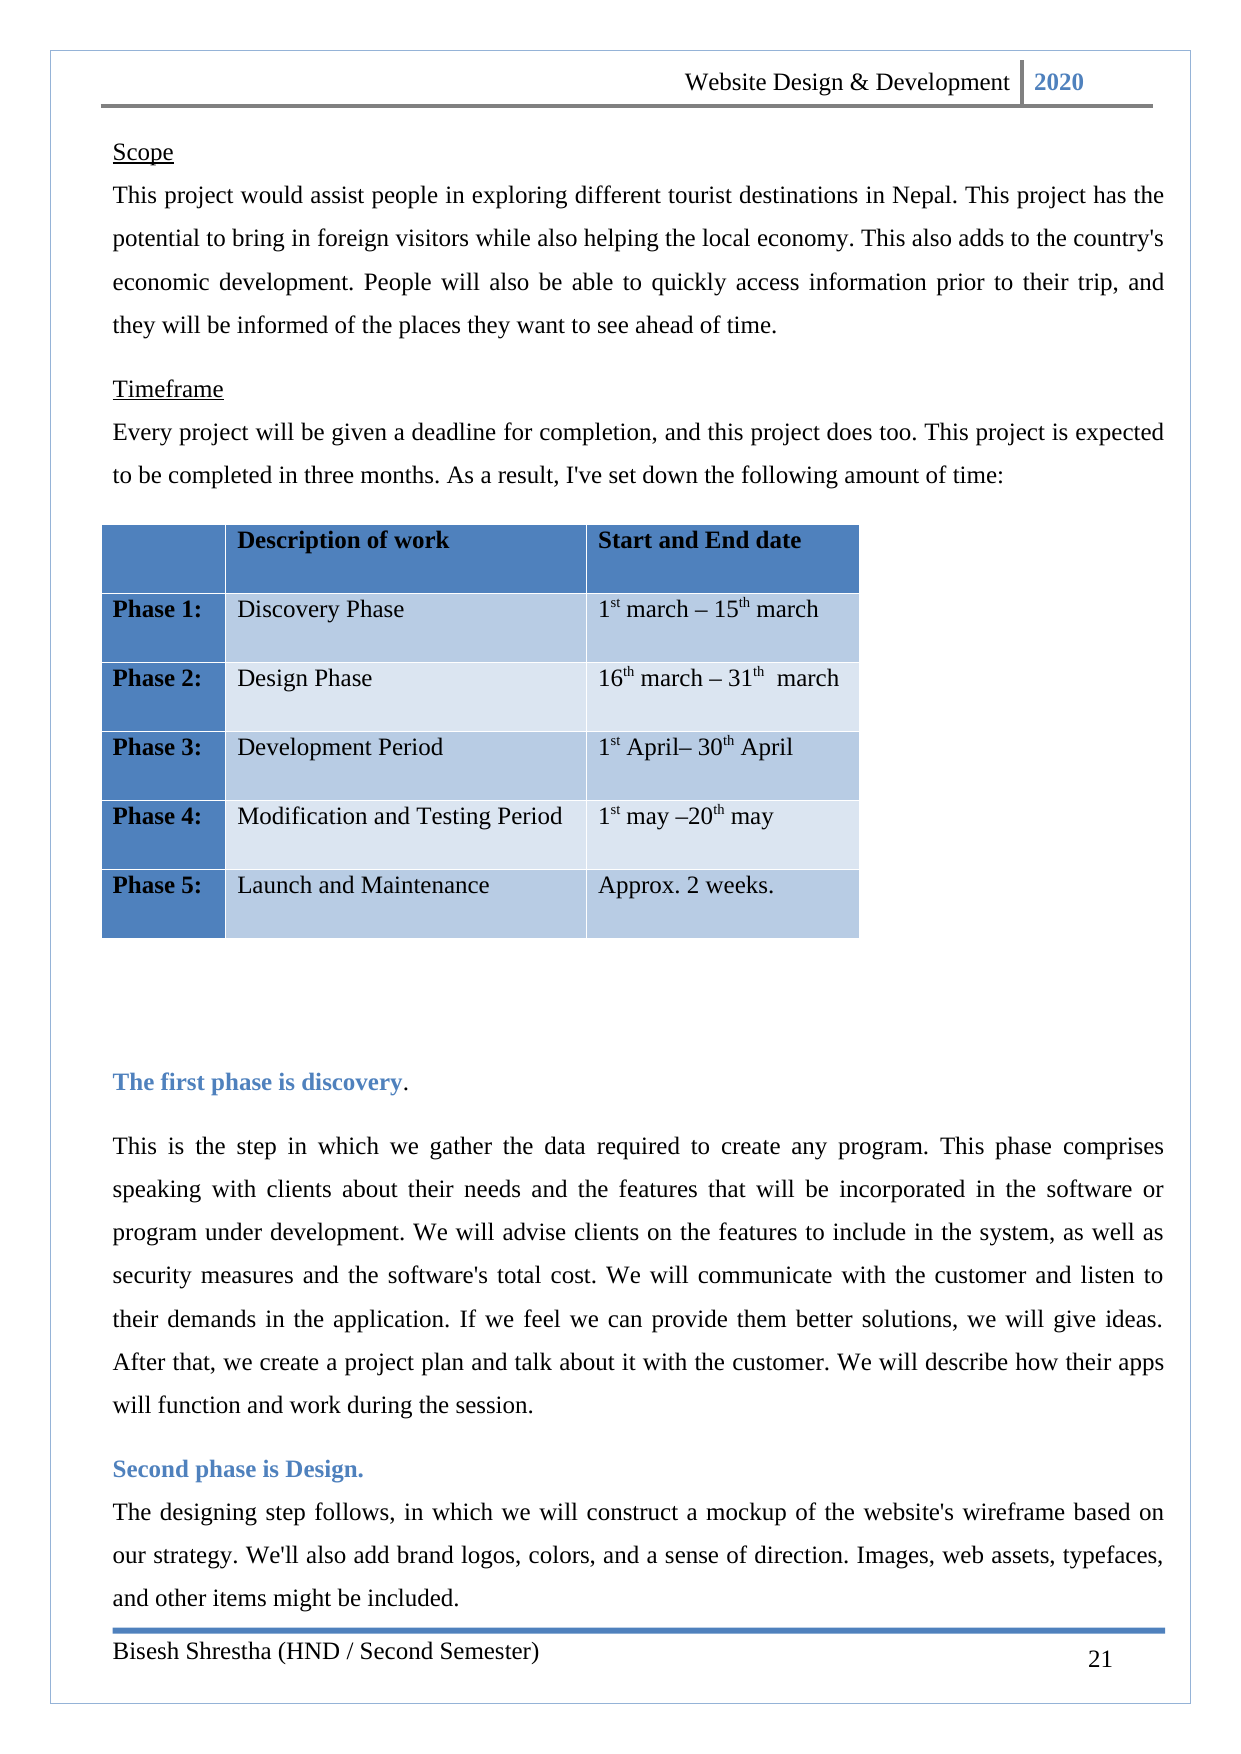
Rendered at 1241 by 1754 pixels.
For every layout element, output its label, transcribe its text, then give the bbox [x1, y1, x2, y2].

table_cell 16th march – 31th march [587, 663, 859, 731]
table_header [102, 525, 225, 593]
table_cell Launch and Maintenance [226, 870, 586, 938]
table_cell Discovery Phase [226, 594, 586, 662]
table_cell Design Phase [226, 663, 586, 731]
table_cell Phase 5: [102, 870, 225, 938]
subtitle Timeframe [112, 374, 1165, 402]
table_header Description of work [226, 525, 586, 593]
text Every project will be given a deadline for completion, and this project does too. This project is expected to be completed in three months. As a result, I've set down the following amount of time: [112, 417, 1165, 489]
table_cell Development Period [226, 732, 586, 800]
text This project would assist people in exploring different tourist destinations in Nepal. This project has the potential to bring in foreign visitors while also helping the local economy. This also adds to the country's economic development. People will also be able to quickly access information prior to their trip, and they will be informed of the places they want to see ahead of time. [112, 180, 1165, 338]
text The designing step follows, in which we will construct a mockup of the website's wireframe based on our strategy. We'll also add brand logos, colors, and a sense of direction. Images, web assets, typefaces, and other items might be included. [112, 1497, 1165, 1612]
table_cell Phase 3: [102, 732, 225, 800]
subtitle Second phase is Design. [112, 1454, 1165, 1483]
table_cell Phase 4: [102, 801, 225, 869]
table_cell Phase 1: [102, 594, 225, 662]
table_cell Modification and Testing Period [226, 801, 586, 869]
table_cell Phase 2: [102, 663, 225, 731]
table_header Start and End date [587, 525, 859, 593]
table_cell 1st march – 15th march [587, 594, 859, 662]
table_cell 1st may –20th may [587, 801, 859, 869]
subtitle Scope [112, 137, 1165, 166]
text This is the step in which we gather the data required to create any program. This phase comprises speaking with clients about their needs and the features that will be incorporated in the software or program under development. We will advise clients on the features to include in the system, as well as security measures and the software's total cost. We will communicate with the customer and listen to their demands in the application. If we feel we can provide them better solutions, we will give ideas. After that, we create a project plan and talk about it with the customer. We will describe how their apps will function and work during the session. [112, 1131, 1165, 1419]
table_cell 1st April– 30th April [587, 732, 859, 800]
text The first phase is discovery. [112, 1067, 1165, 1096]
table_cell Approx. 2 weeks. [587, 870, 859, 938]
